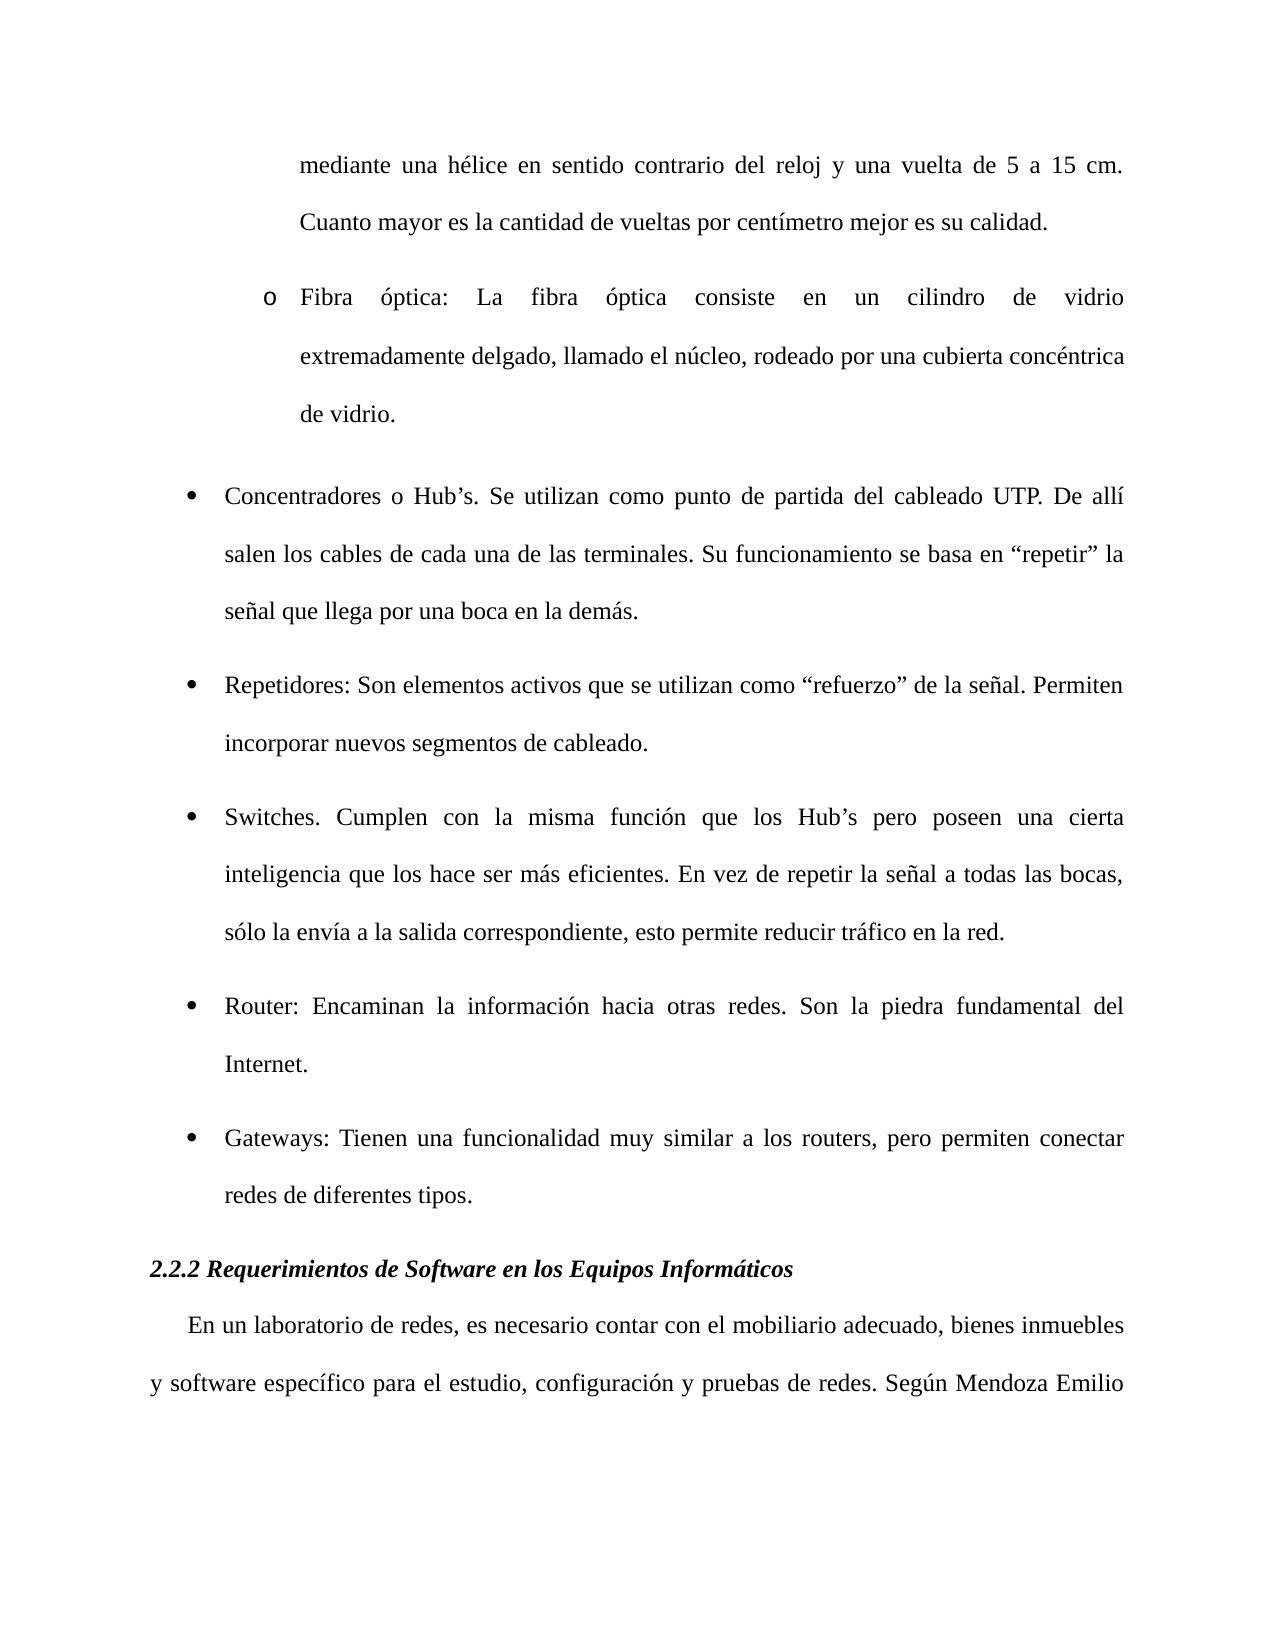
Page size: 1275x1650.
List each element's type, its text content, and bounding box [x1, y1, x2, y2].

subtitle 2.2.2 Requerimientos de Software en los Equipos Informáticos [150, 1254, 1125, 1283]
list Repetidores: Son elementos activos que se utilizan como “refuerzo” de la señal. Permiten incorporar nuevos segmentos de cableado. [187, 670, 1125, 757]
list Router: Encaminan la información hacia otras redes. Son la piedra fundamental del Internet. [187, 991, 1125, 1077]
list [262, 150, 1125, 236]
list Fibra óptica: La fibra óptica consiste en un cilindro de vidrio extremadamente delgado, llamado el núcleo, rodeado por una cubierta concéntrica de vidrio. [262, 282, 1125, 427]
list Concentradores o Hub’s. Se utilizan como punto de partida del cableado UTP. De allí salen los cables de cada una de las terminales. Su funcionamiento se basa en “repetir” la señal que llega por una boca en la demás. [187, 481, 1125, 625]
list Gateways: Tienen una funcionalidad muy similar a los routers, pero permiten conectar redes de diferentes tipos. [187, 1123, 1125, 1209]
list Switches. Cumplen con la misma función que los Hub’s pero poseen una cierta inteligencia que los hace ser más eficientes. En vez de repetir la señal a todas las bocas, sólo la envía a la salida correspondiente, esto permite reducir tráfico en la red. [187, 802, 1125, 946]
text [150, 1311, 1125, 1397]
